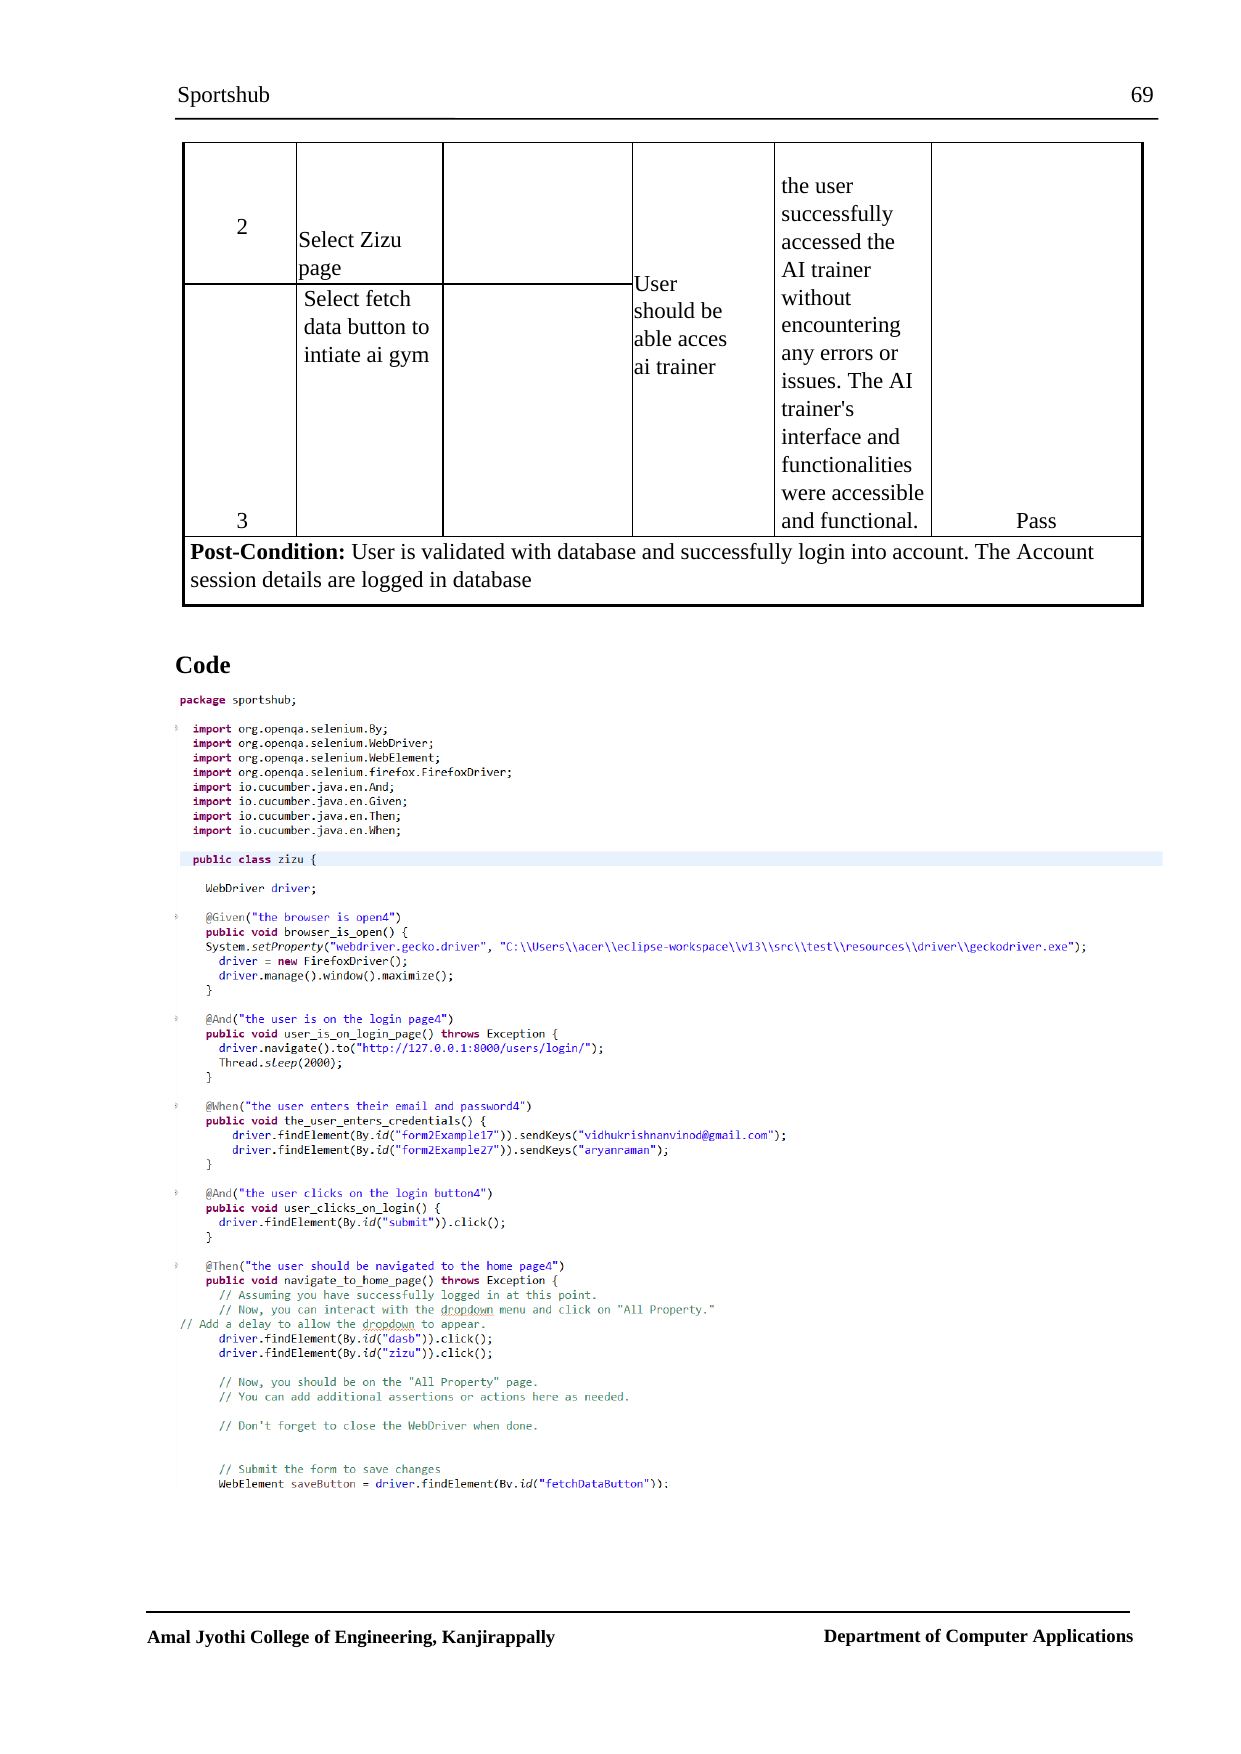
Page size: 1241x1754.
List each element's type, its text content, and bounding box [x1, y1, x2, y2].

table_cell Select fetch data button to intiate ai gym [297, 285, 442, 536]
table_cell the user successfully accessed the AI trainer without encountering any errors or issues. The AI trainer's interface and functionalities were accessible and functional. [775, 143, 931, 536]
table_cell Pass [932, 143, 1141, 536]
table_cell [444, 143, 632, 283]
table_cell User should be able acces ai trainer [633, 143, 774, 536]
text Code [175, 650, 1043, 679]
table_cell 3 [185, 285, 296, 536]
table_cell Post-Condition: User is validated with database and successfully login into account. The Account session details are logged in database [185, 537, 1141, 604]
table_cell Select Zizu page [297, 143, 442, 283]
table_cell 2 [185, 143, 296, 283]
picture [175, 693, 1163, 1488]
table_cell [444, 285, 632, 536]
